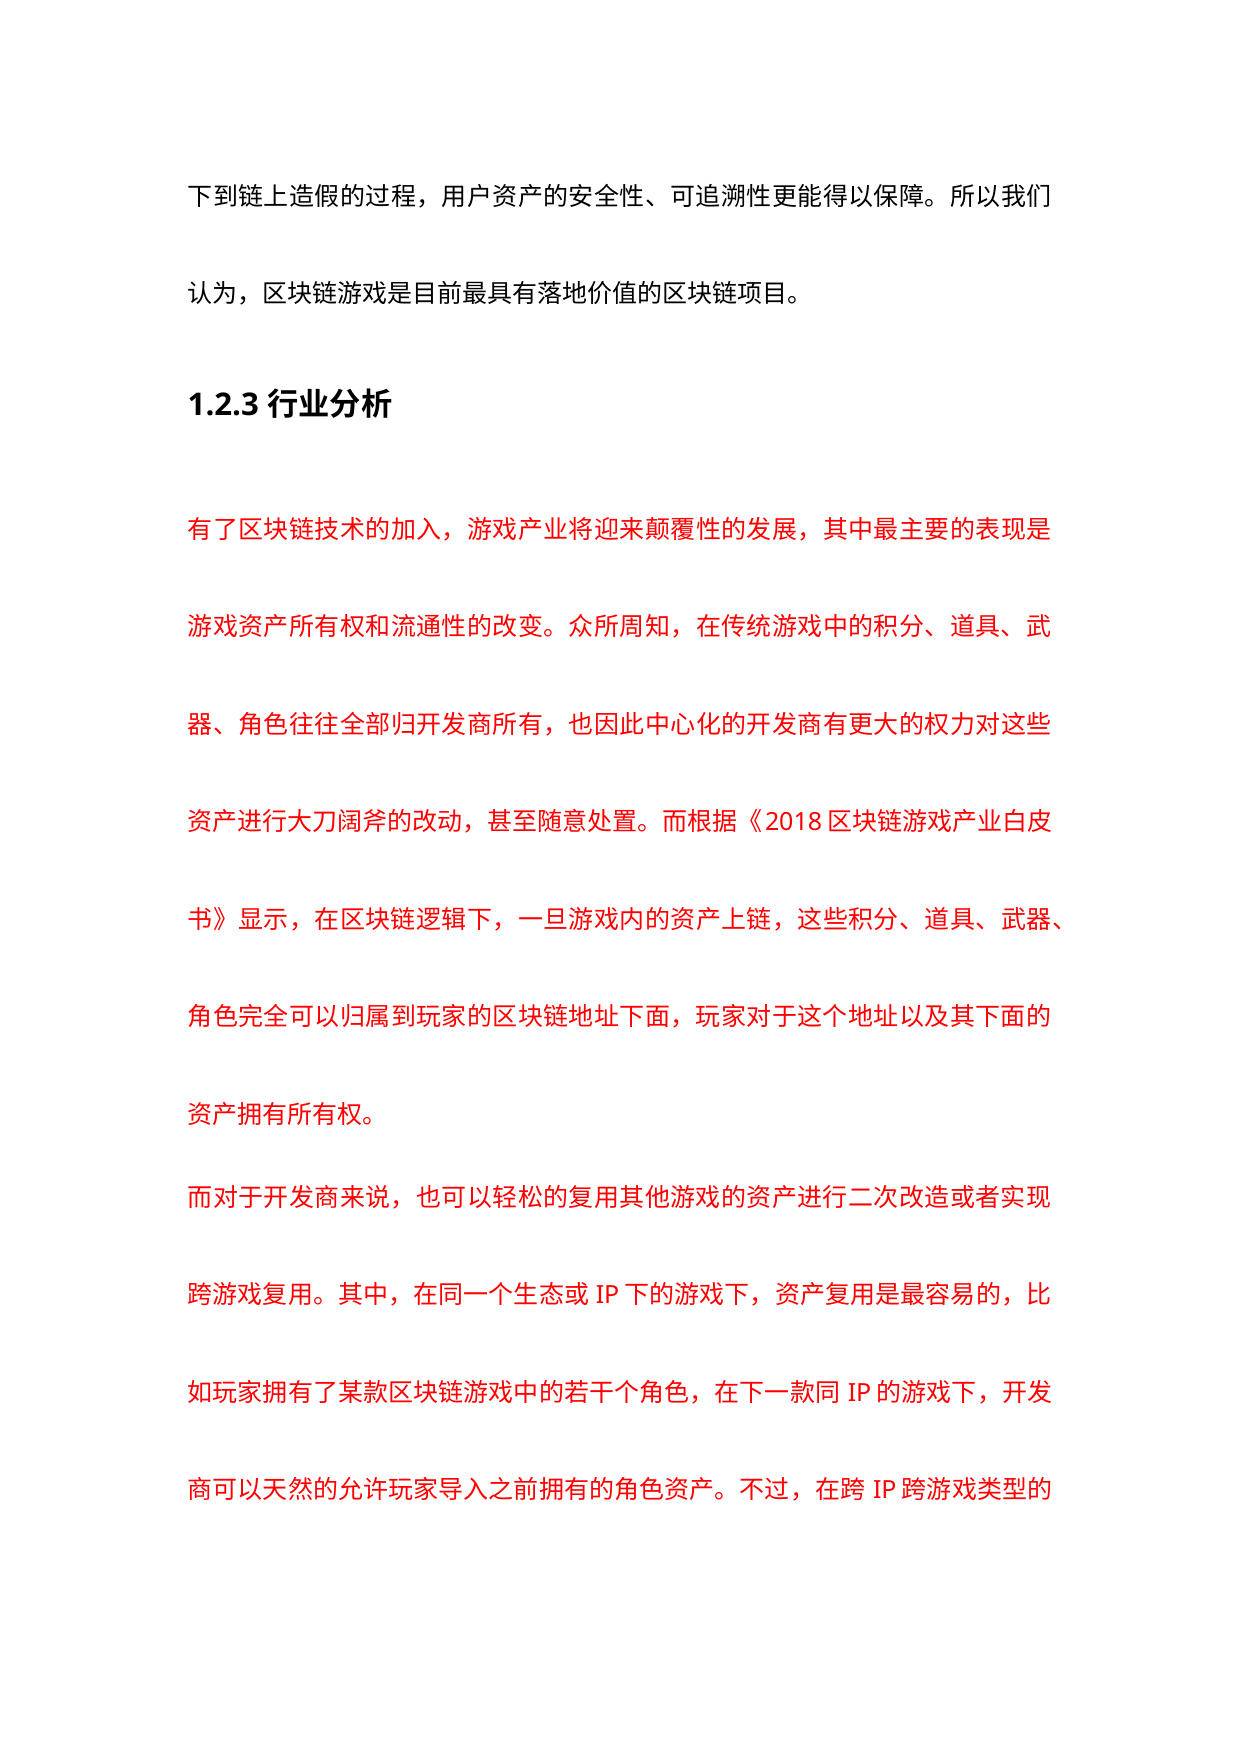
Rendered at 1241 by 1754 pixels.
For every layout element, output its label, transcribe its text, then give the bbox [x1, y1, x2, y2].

subtitle 1.2.3 行业分析 [187, 370, 1053, 435]
text 有了区块链技术的加入，游戏产业将迎来颠覆性的发展，其中最主要的表现是游戏资产所有权和流通性的改变。众所周知，在传统游戏中的积分、道具、武器、角色往往全部归开发商所有，也因此中心化的开发商有更大的权力对这些资产进行大刀阔斧的改动，甚至随意处置。而根据《2018区块链游戏产业白皮书》显示，在区块链逻辑下，一旦游戏内的资产上链，这些积分、道具、武器、角色完全可以归属到玩家的区块链地址下面，玩家对于这个地址以及其下面的资产拥有所有权。 [187, 495, 1053, 1145]
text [187, 1163, 1053, 1521]
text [187, 162, 1053, 324]
